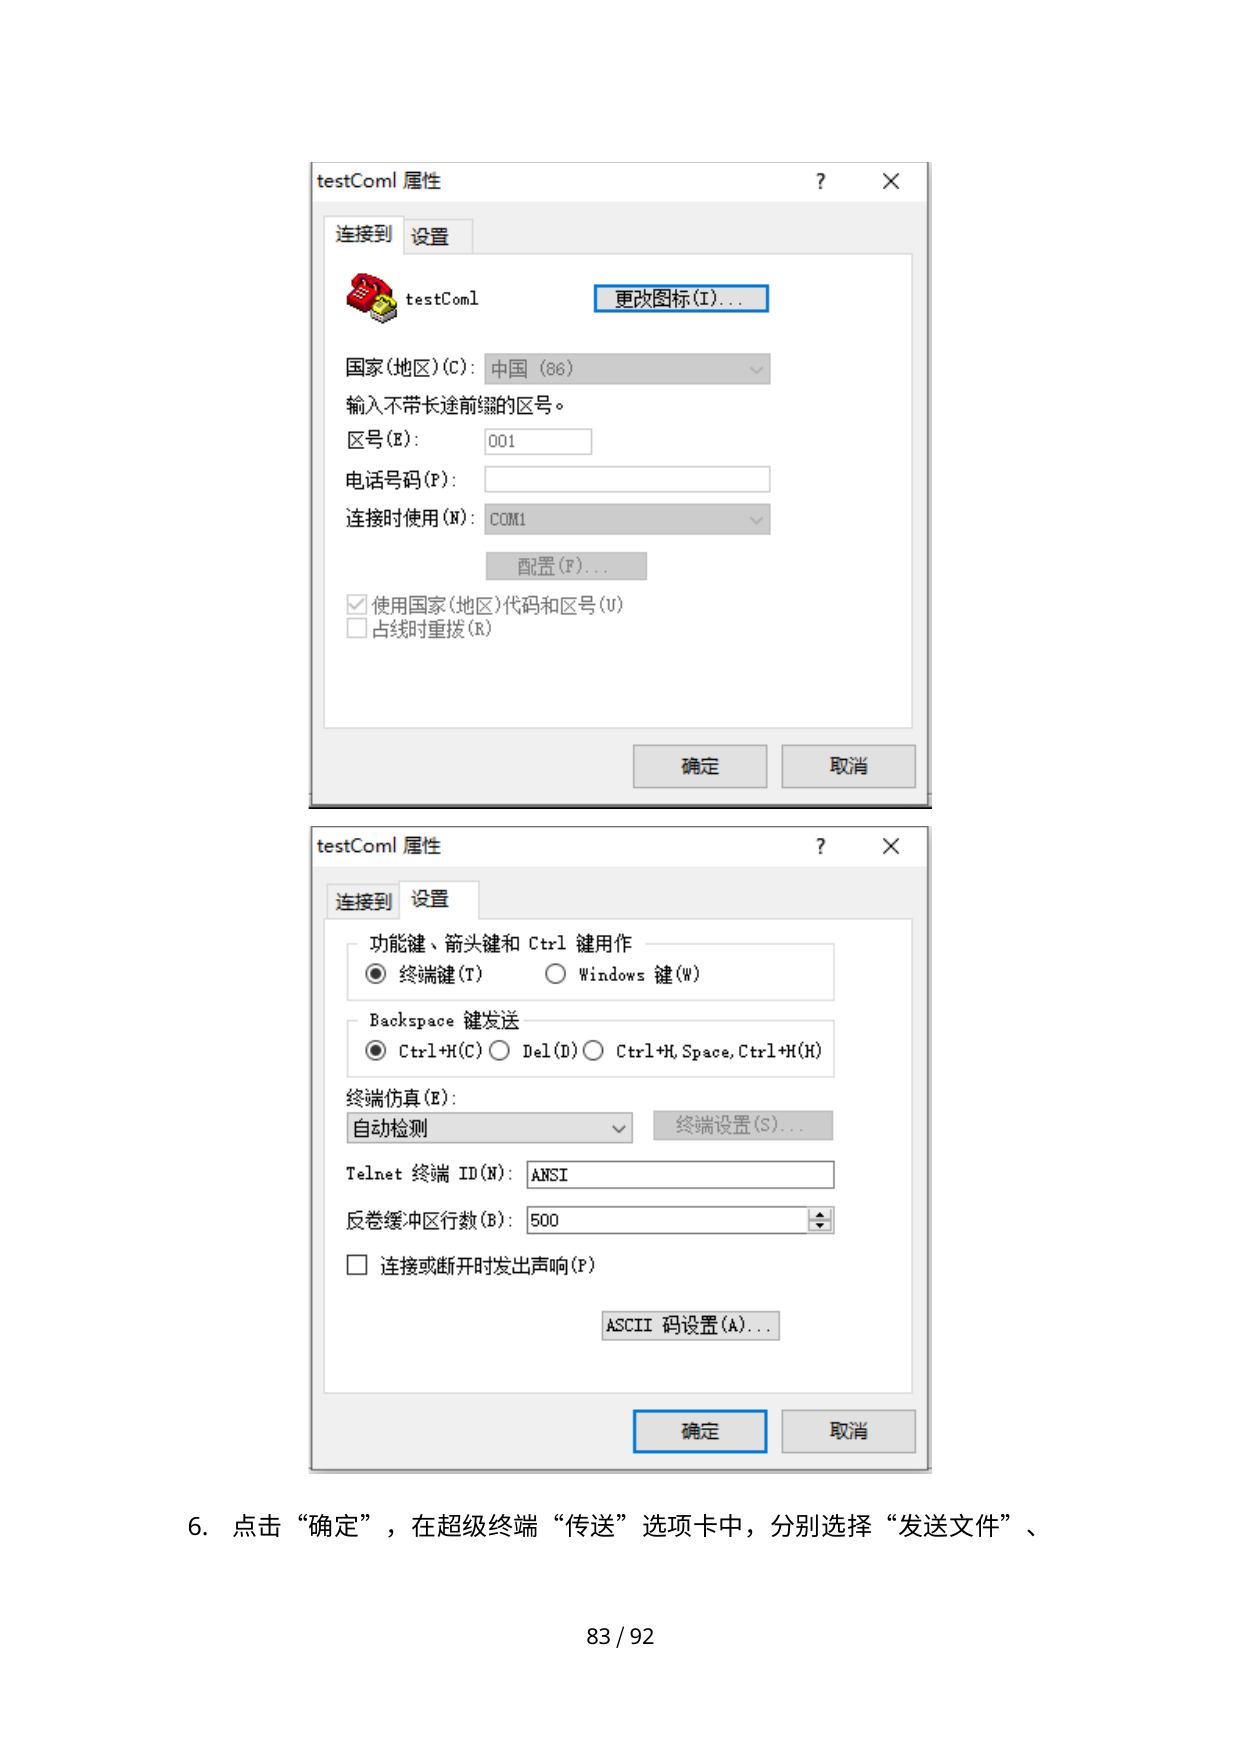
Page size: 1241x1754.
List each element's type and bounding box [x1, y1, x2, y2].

picture [308, 826, 932, 1474]
list [187, 1492, 1053, 1557]
picture [308, 162, 932, 809]
